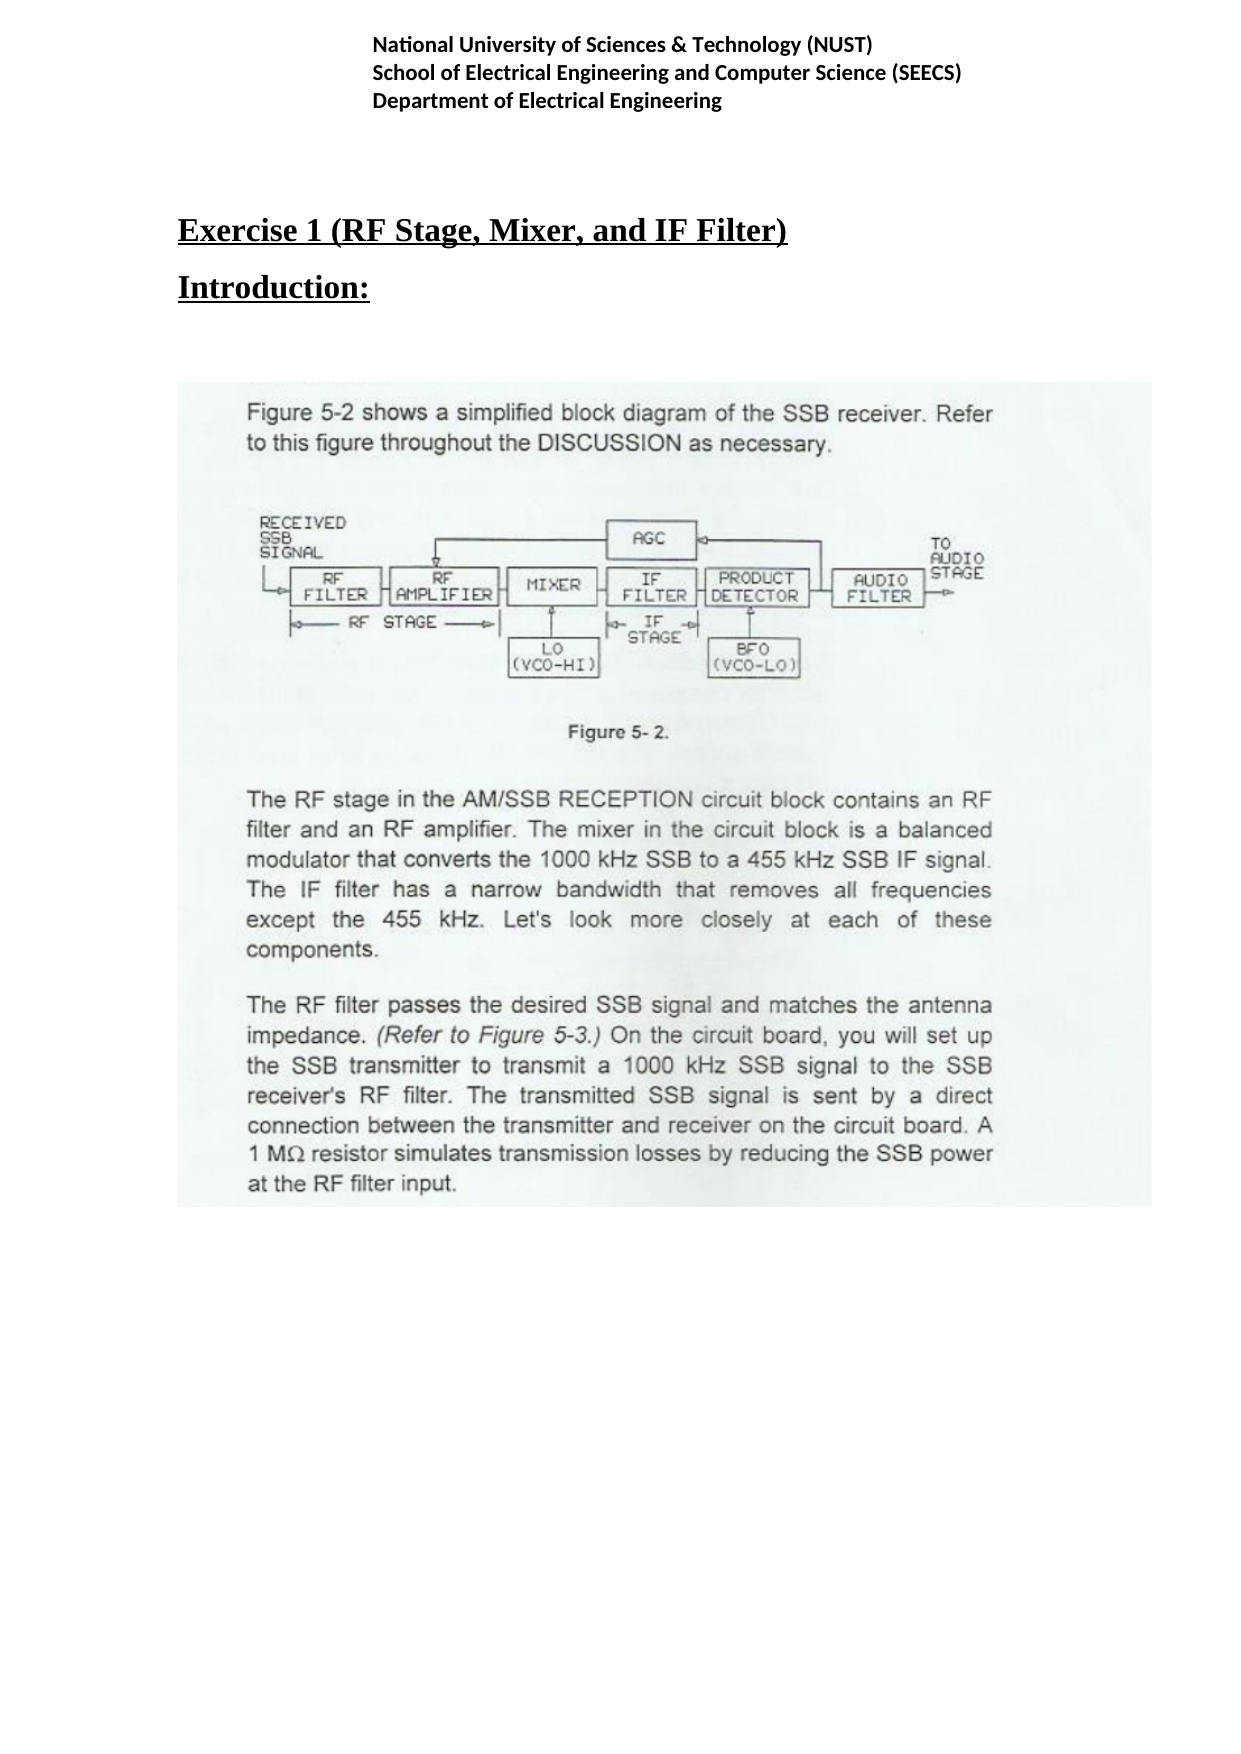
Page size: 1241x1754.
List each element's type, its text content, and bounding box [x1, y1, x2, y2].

text Introduction: [177, 267, 1152, 306]
picture [177, 382, 1152, 1207]
text Exercise 1 (RF Stage, Mixer, and IF Filter) [177, 210, 1152, 248]
